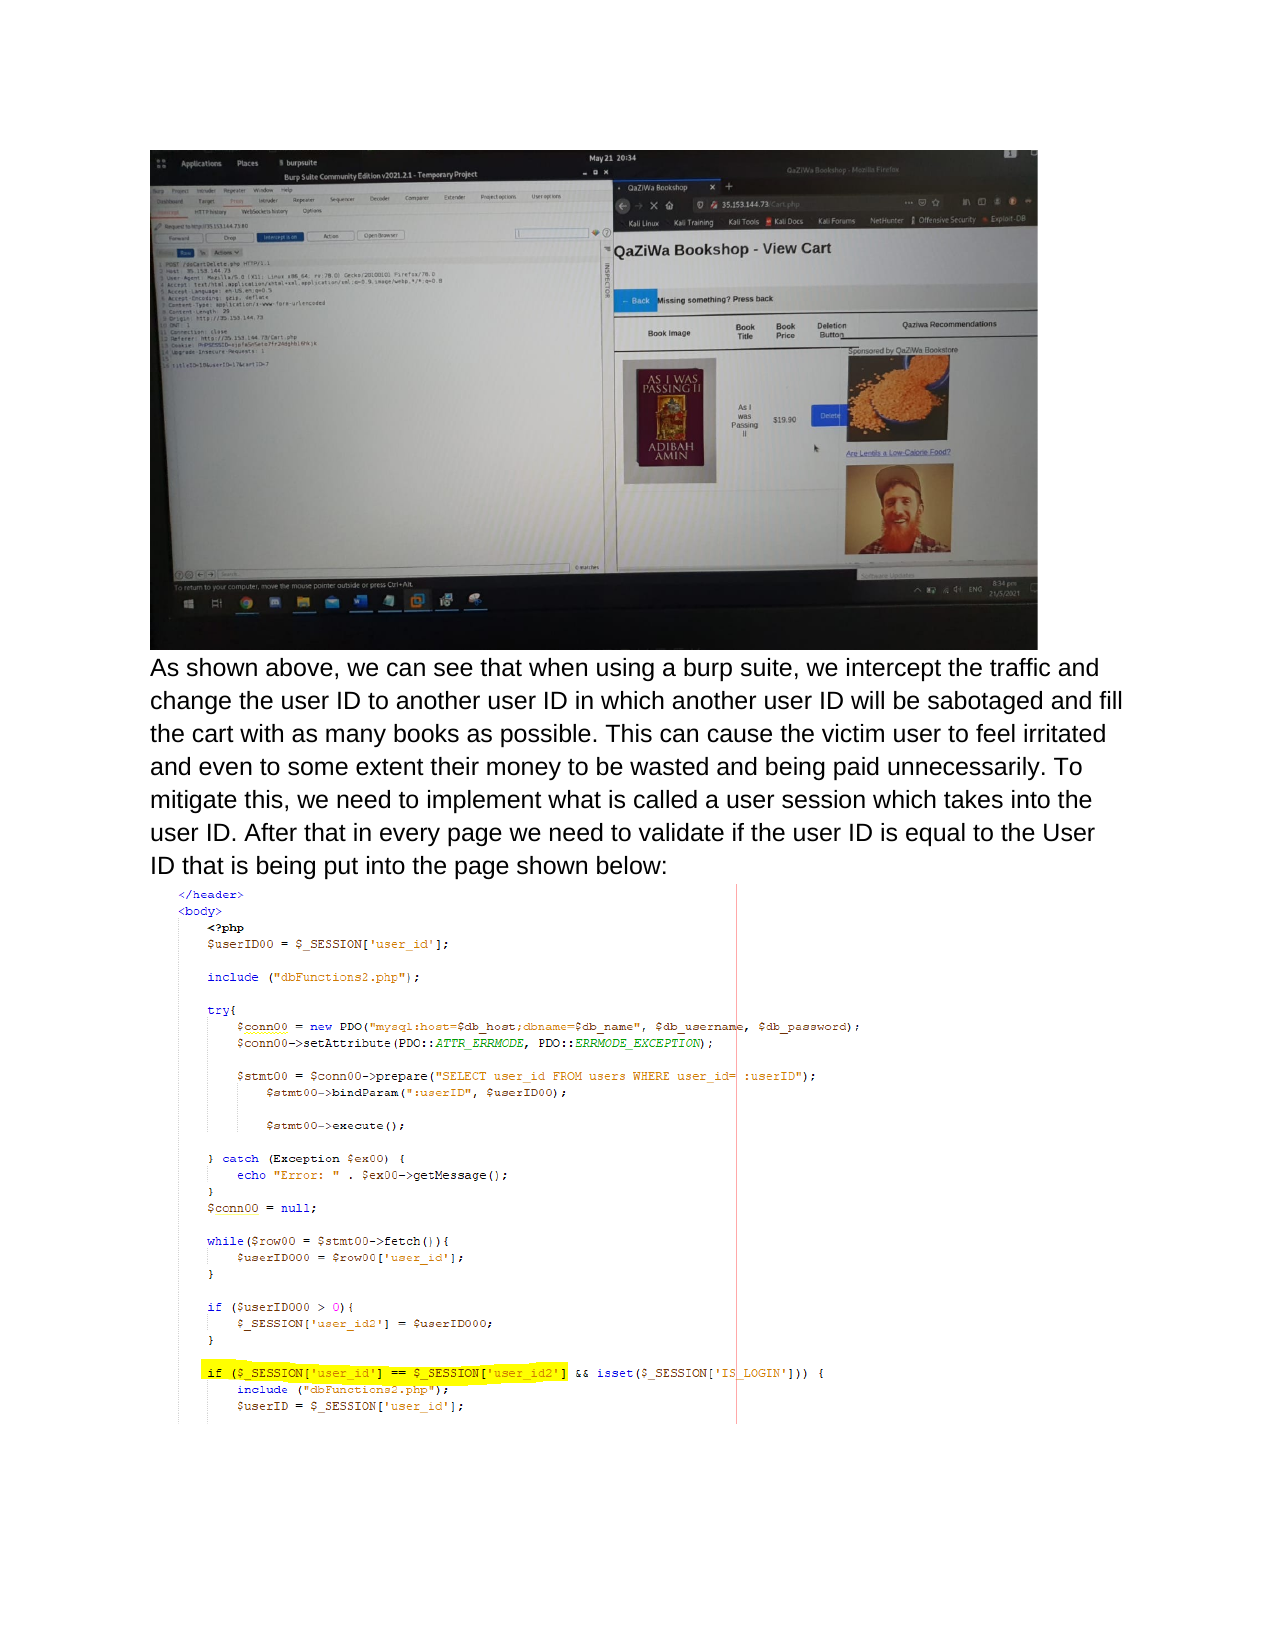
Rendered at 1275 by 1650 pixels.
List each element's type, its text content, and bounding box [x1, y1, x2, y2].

text As shown above, we can see that when using a burp suite, we intercept the traffic and change the user ID to another user ID in which another user ID will be sabotaged and fill the cart with as many books as possible. This can cause the victim user to feel irritated and even to some extent their money to be wasted and being paid unnecessarily. To mitigate this, we need to implement what is called a user session which takes into the user ID. After that in every page we need to validate if the user ID is equal to the User ID that is being put into the page shown below: [150, 653, 1125, 880]
picture [150, 150, 1038, 650]
picture [150, 884, 1125, 1424]
